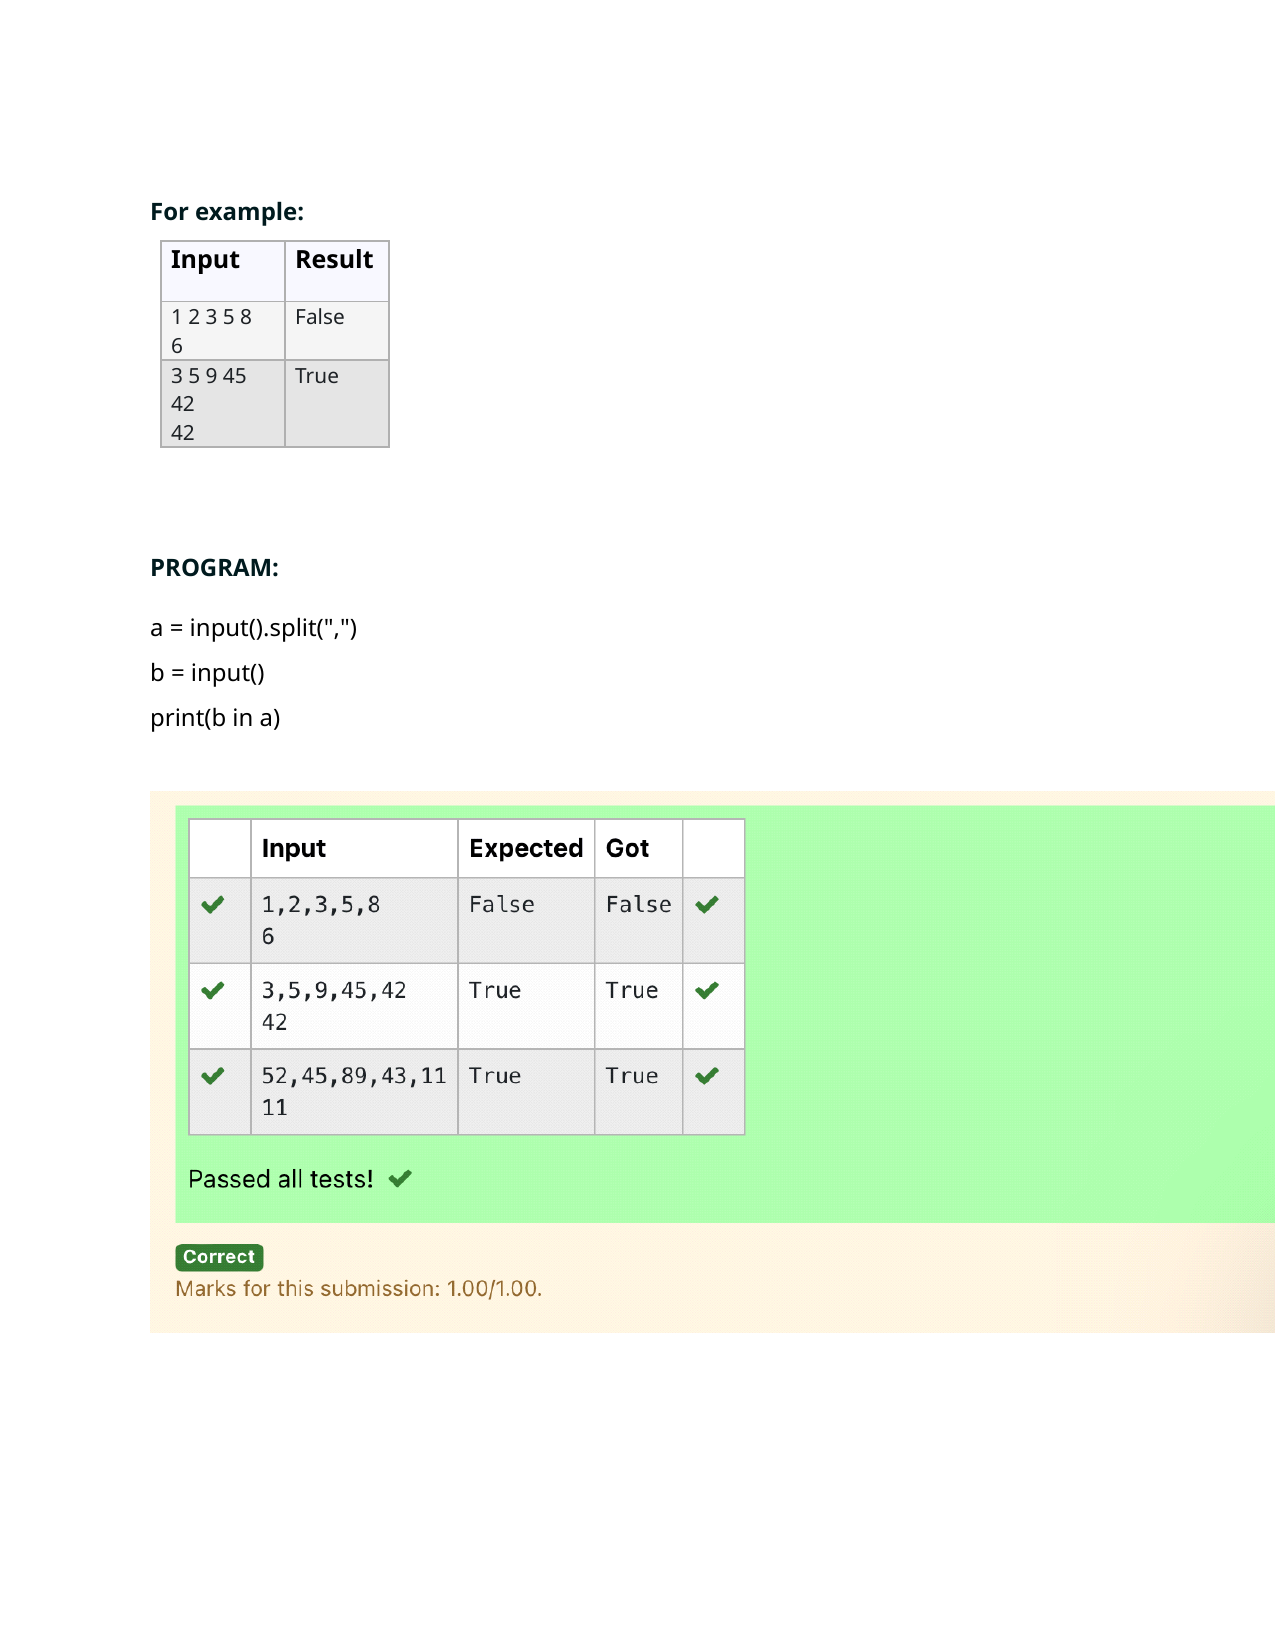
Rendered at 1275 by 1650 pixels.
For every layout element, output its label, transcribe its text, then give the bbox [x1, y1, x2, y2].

picture [150, 791, 1275, 1333]
text PROGRAM: [150, 550, 1125, 583]
text b = input() [150, 656, 1125, 688]
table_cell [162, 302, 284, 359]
text print(b in a) [150, 701, 1125, 733]
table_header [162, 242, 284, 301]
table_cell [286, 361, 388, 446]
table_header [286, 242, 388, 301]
text a = input().split(",") [150, 611, 1125, 643]
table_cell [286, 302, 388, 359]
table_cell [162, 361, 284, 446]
text For example: [150, 195, 1125, 228]
